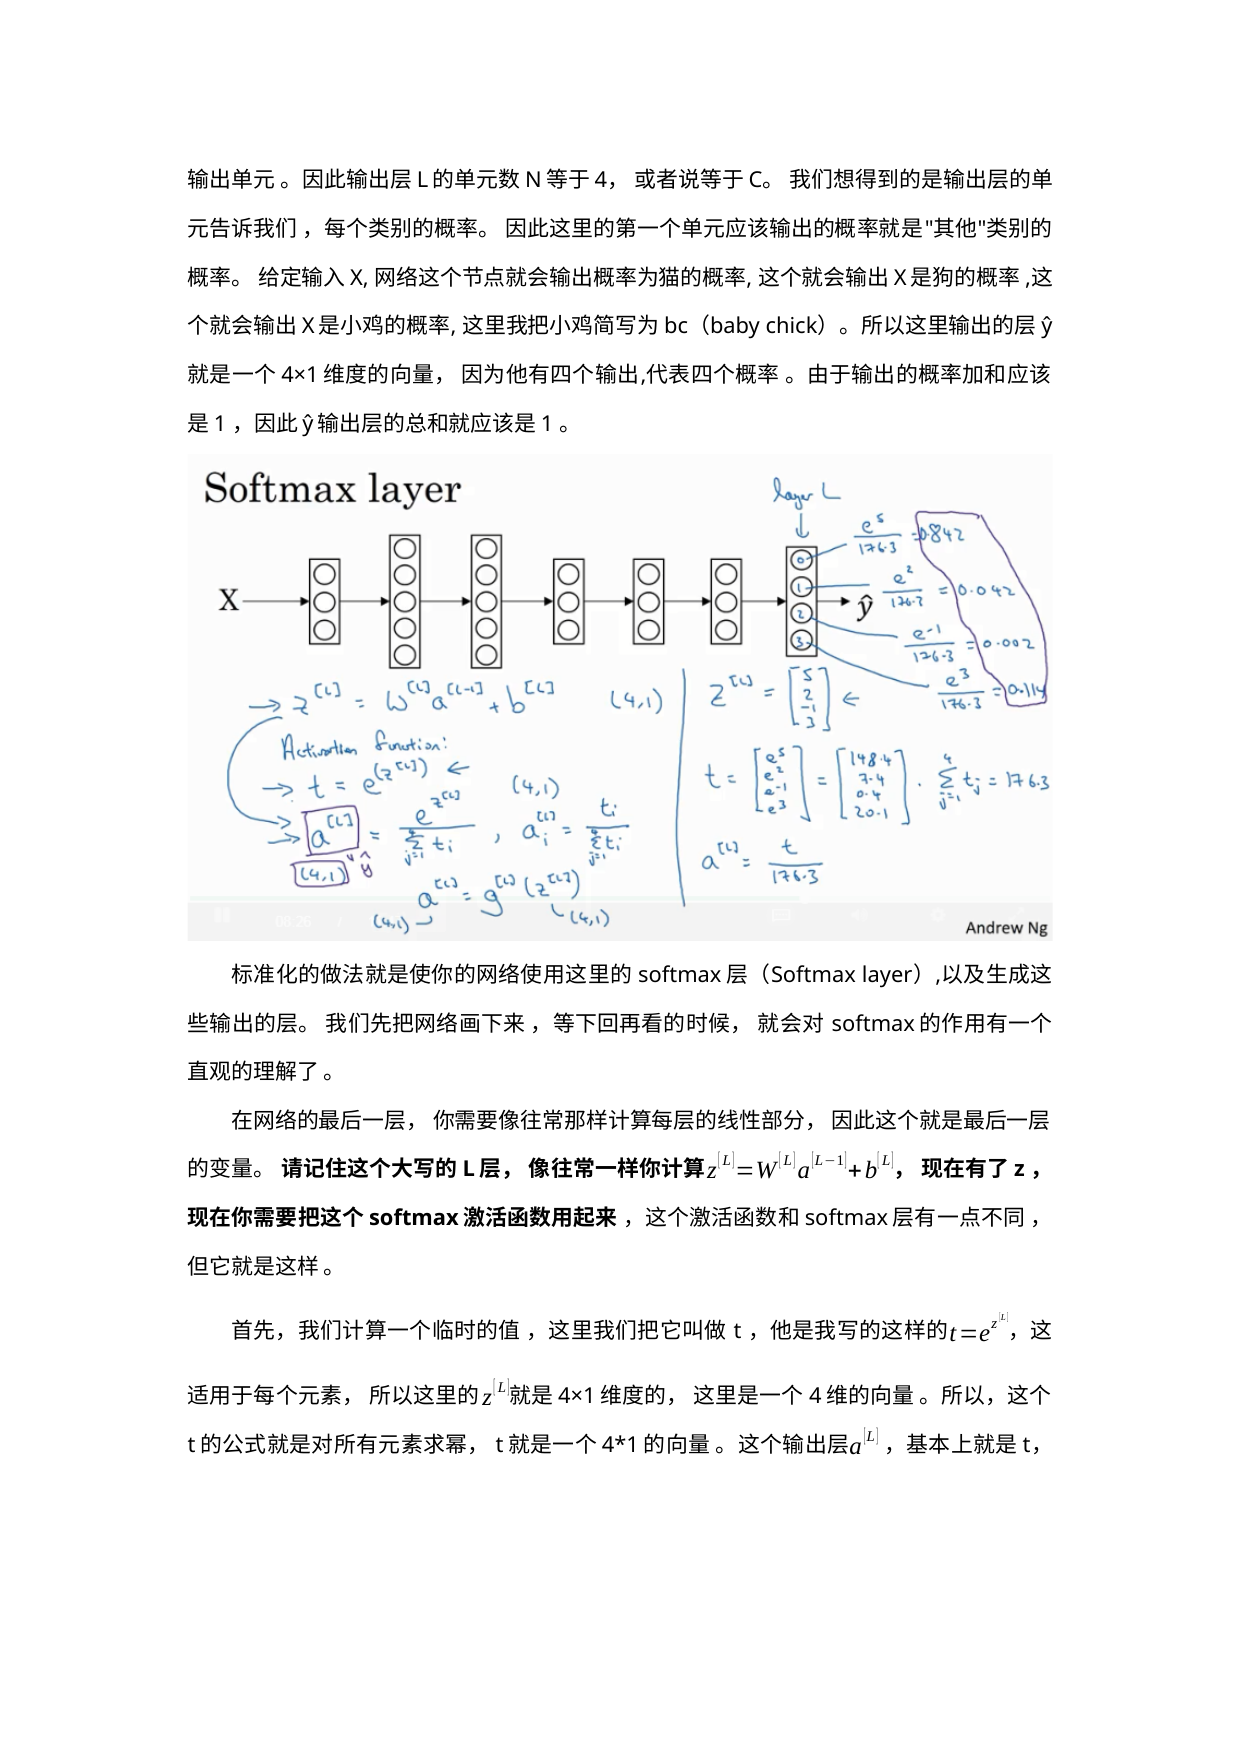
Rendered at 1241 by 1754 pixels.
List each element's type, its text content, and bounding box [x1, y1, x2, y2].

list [187, 162, 1053, 438]
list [187, 1297, 1053, 1459]
list 标准化的做法就是使你的网络使用这里的softmax层（Softmax layer）,以及生成这些输出的层。 我们先把网络画下来 ，等下回再看的时候， 就会对softmax的作用有一个直观的理解了 。 [187, 956, 1053, 1086]
list 在网络的最后一层， 你需要像往常那样计算每层的线性部分， 因此这个就是最后一层的变量。 请记住这个大写的L层， 像往常一样你计算， 现在有了z ，现在你需要把这个softmax激活函数用起来 ，这个激活函数和softmax层有一点不同 ，但它就是这样 。 [187, 1102, 1053, 1281]
picture [187, 454, 1053, 941]
